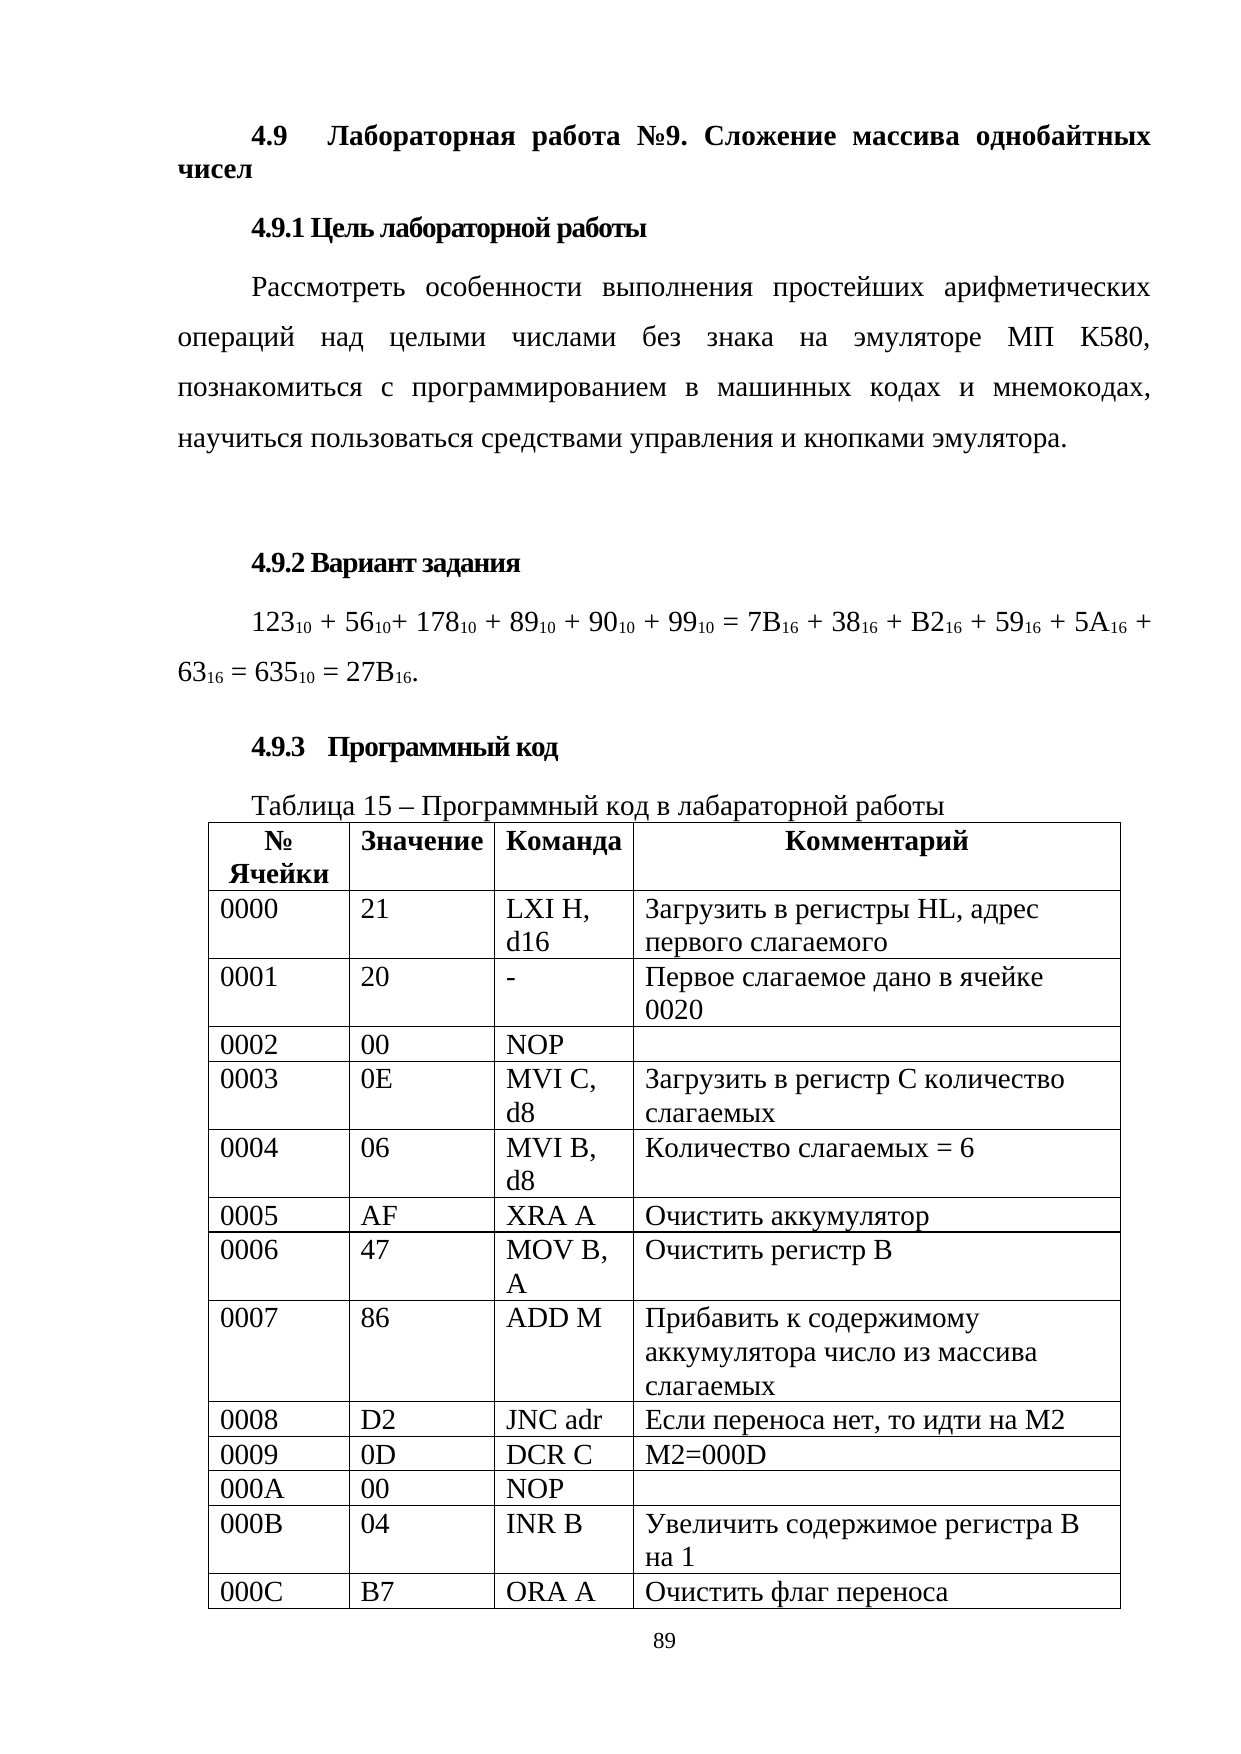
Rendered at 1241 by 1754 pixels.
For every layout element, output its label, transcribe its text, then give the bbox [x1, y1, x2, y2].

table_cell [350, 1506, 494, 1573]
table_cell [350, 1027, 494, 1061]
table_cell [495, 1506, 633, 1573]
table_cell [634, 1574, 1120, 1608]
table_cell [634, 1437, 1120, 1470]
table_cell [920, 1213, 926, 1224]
title 4.9.1 Цель лабораторной работы [177, 210, 1152, 244]
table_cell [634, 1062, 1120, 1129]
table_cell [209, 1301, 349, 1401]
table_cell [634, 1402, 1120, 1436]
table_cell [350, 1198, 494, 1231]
text Таблица 15 – Программный код в лабараторной работы [177, 788, 1152, 822]
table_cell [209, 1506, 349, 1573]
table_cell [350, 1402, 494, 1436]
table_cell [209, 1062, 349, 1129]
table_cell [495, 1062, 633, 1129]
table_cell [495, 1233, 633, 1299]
title 4.9.3 Программный код [177, 729, 1152, 763]
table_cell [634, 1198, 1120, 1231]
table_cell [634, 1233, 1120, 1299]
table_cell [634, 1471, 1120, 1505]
title 4.9.2 Вариант задания [177, 545, 1152, 579]
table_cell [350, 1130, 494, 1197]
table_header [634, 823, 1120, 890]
text 12310 + 5610+ 17810 + 8910 + 9010 + 9910 = 7B16 + 3816 + B216 + 5916 + 5A16 + 6316 = 63510 = 27B16. [177, 604, 1152, 688]
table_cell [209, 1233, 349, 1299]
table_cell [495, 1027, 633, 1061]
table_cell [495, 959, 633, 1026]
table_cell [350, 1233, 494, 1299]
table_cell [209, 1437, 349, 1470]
text Рассмотреть особенности выполнения простейших арифметических операций над целыми числами без знака на эмуляторе МП К580, познакомиться с программированием в машинных кодах и мнемокодах, научиться пользоваться средствами управления и кнопками эмулятора. [177, 269, 1152, 453]
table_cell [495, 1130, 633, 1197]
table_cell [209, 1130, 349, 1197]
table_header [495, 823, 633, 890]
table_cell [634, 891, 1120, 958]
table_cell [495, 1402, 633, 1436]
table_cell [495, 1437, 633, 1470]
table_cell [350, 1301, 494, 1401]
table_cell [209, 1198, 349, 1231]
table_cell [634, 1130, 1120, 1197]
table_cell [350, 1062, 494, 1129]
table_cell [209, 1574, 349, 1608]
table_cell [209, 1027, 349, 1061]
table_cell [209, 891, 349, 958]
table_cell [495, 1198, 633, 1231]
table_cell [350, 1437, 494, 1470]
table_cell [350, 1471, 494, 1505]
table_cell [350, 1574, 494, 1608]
subtitle Лабораторная работа №9. Сложение массива однобайтных чисел [177, 118, 1152, 185]
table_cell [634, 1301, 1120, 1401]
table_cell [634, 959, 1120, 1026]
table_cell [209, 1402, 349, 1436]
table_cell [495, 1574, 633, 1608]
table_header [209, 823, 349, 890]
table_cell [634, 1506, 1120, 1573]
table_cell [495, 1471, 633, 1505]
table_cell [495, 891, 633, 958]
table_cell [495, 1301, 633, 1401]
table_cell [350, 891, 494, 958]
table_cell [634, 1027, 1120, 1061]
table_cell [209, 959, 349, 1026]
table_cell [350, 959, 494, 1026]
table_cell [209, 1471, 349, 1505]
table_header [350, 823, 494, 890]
